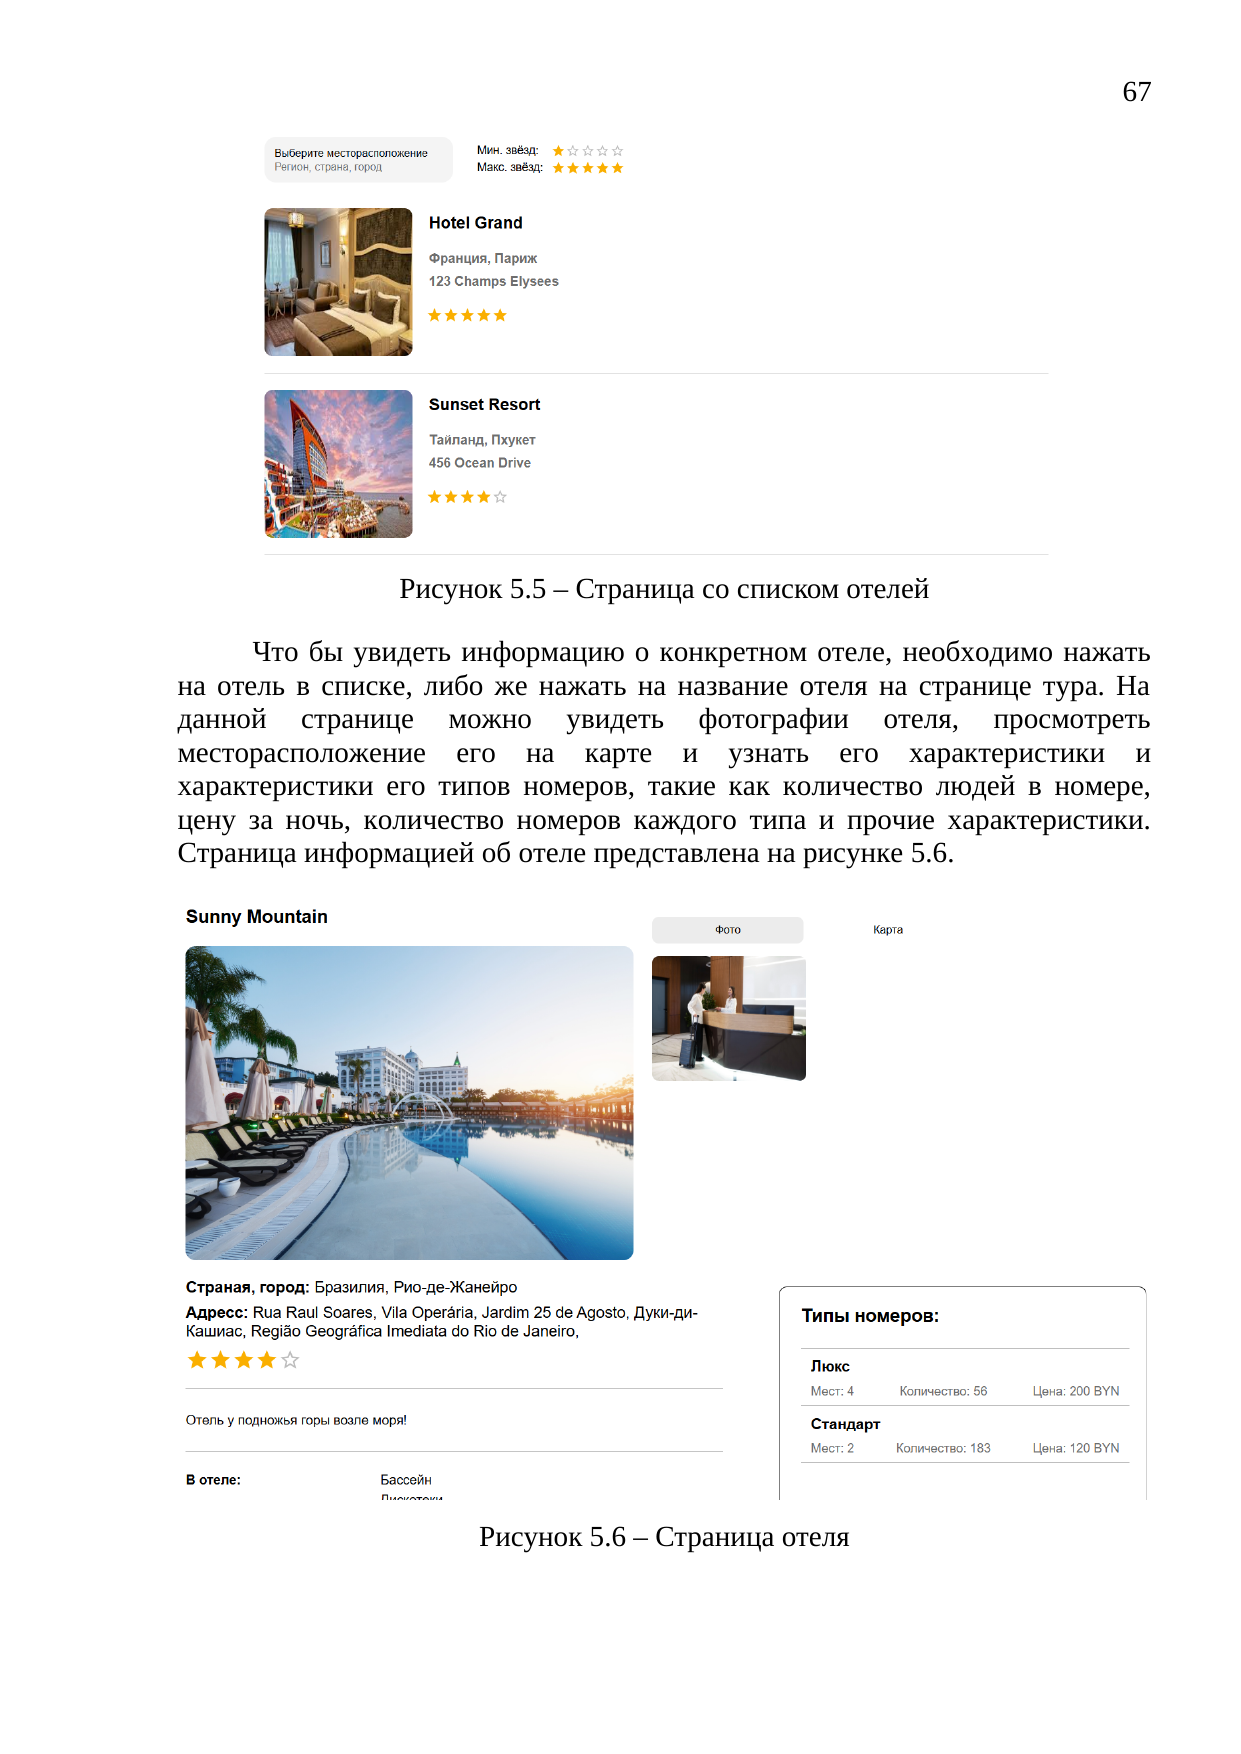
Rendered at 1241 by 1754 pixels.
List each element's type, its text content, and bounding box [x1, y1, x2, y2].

picture [182, 898, 1147, 1500]
text Рисунок 5.5 – Страница со списком отелей [177, 572, 1152, 605]
picture [261, 136, 1068, 560]
text Рисунок 5.6 – Страница отеля [177, 1519, 1152, 1552]
text Что бы увидеть информацию о конкретном отеле, необходимо нажать на отель в списке, либо же нажать на название отеля на странице тура. На данной странице можно увидеть фотографии отеля, просмотреть месторасположение его на карте и узнать его характеристики и характеристики его типов номеров, такие как количество людей в номере, цену за ночь, количество номеров каждого типа и прочие характеристики. Страница информацией об отеле представлена на рисунке 5.6. [177, 634, 1152, 869]
